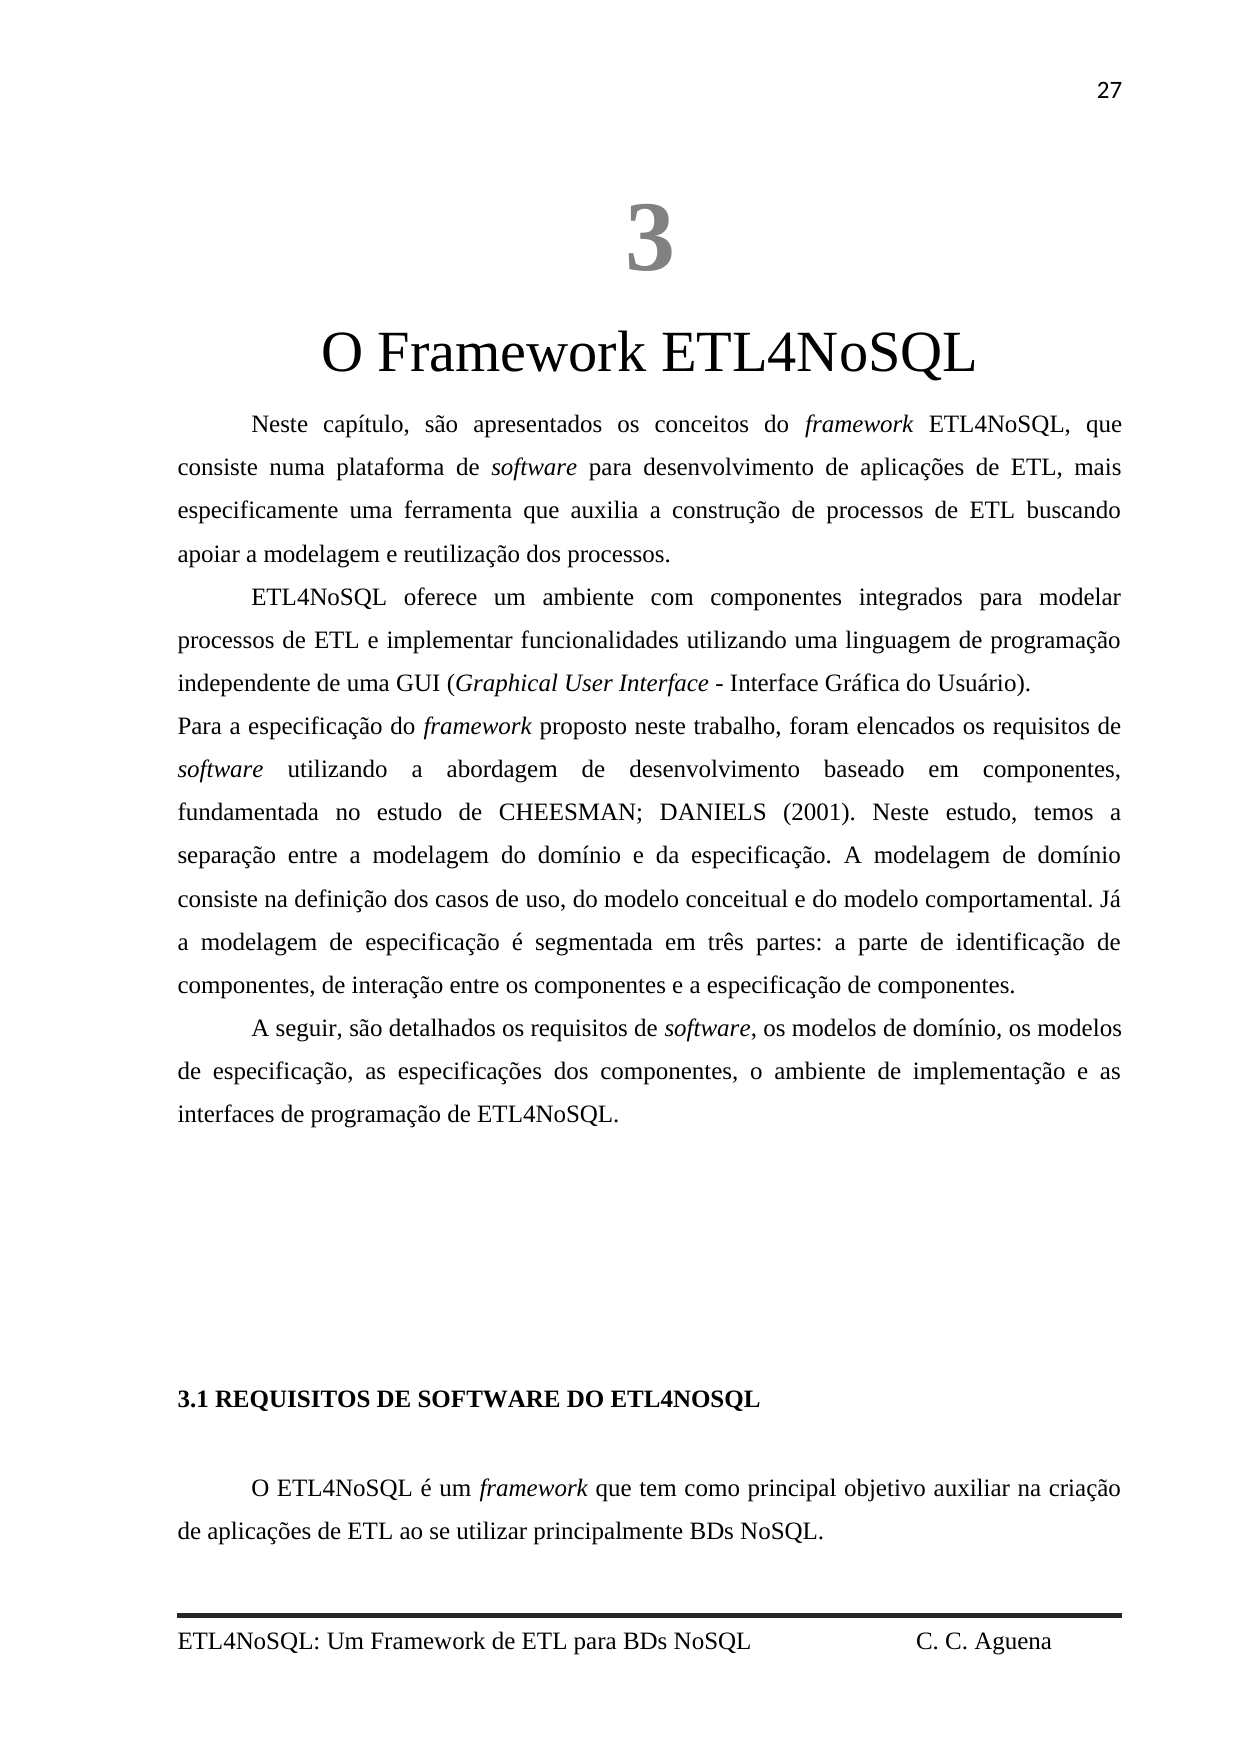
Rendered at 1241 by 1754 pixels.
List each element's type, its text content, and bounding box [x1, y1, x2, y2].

text 3 [177, 177, 1122, 292]
text Para a especificação do framework proposto neste trabalho, foram elencados os requisitos de software utilizando a abordagem de desenvolvimento baseado em componentes, fundamentada no estudo de CHEESMAN; DANIELS (2001). Neste estudo, temos a separação entre a modelagem do domínio e da especificação. A modelagem de domínio consiste na definição dos casos de uso, do modelo conceitual e do modelo comportamental. Já a modelagem de especificação é segmentada em três partes: a parte de identificação de componentes, de interação entre os componentes e a especificação de componentes. [177, 711, 1122, 999]
text O ETL4NoSQL é um framework que tem como principal objetivo auxiliar na criação de aplicações de ETL ao se utilizar principalmente BDs NoSQL. [177, 1473, 1122, 1545]
text Neste capítulo, são apresentados os conceitos do framework ETL4NoSQL, que consiste numa plataforma de software para desenvolvimento de aplicações de ETL, mais especificamente uma ferramenta que auxilia a construção de processos de ETL buscando apoiar a modelagem e reutilização dos processos. [177, 409, 1122, 567]
text A seguir, são detalhados os requisitos de software, os modelos de domínio, os modelos de especificação, as especificações dos componentes, o ambiente de implementação e as interfaces de programação de ETL4NoSQL. [177, 1013, 1122, 1128]
text O Framework ETL4NoSQL [177, 317, 1122, 384]
text ETL4NoSQL oferece um ambiente com componentes integrados para modelar processos de ETL e implementar funcionalidades utilizando uma linguagem de programação independente de uma GUI (Graphical User Interface - Interface Gráfica do Usuário). [177, 582, 1122, 697]
text 3.1 REQUISITOS DE SOFTWARE DO ETL4NOSQL [177, 1384, 1122, 1413]
